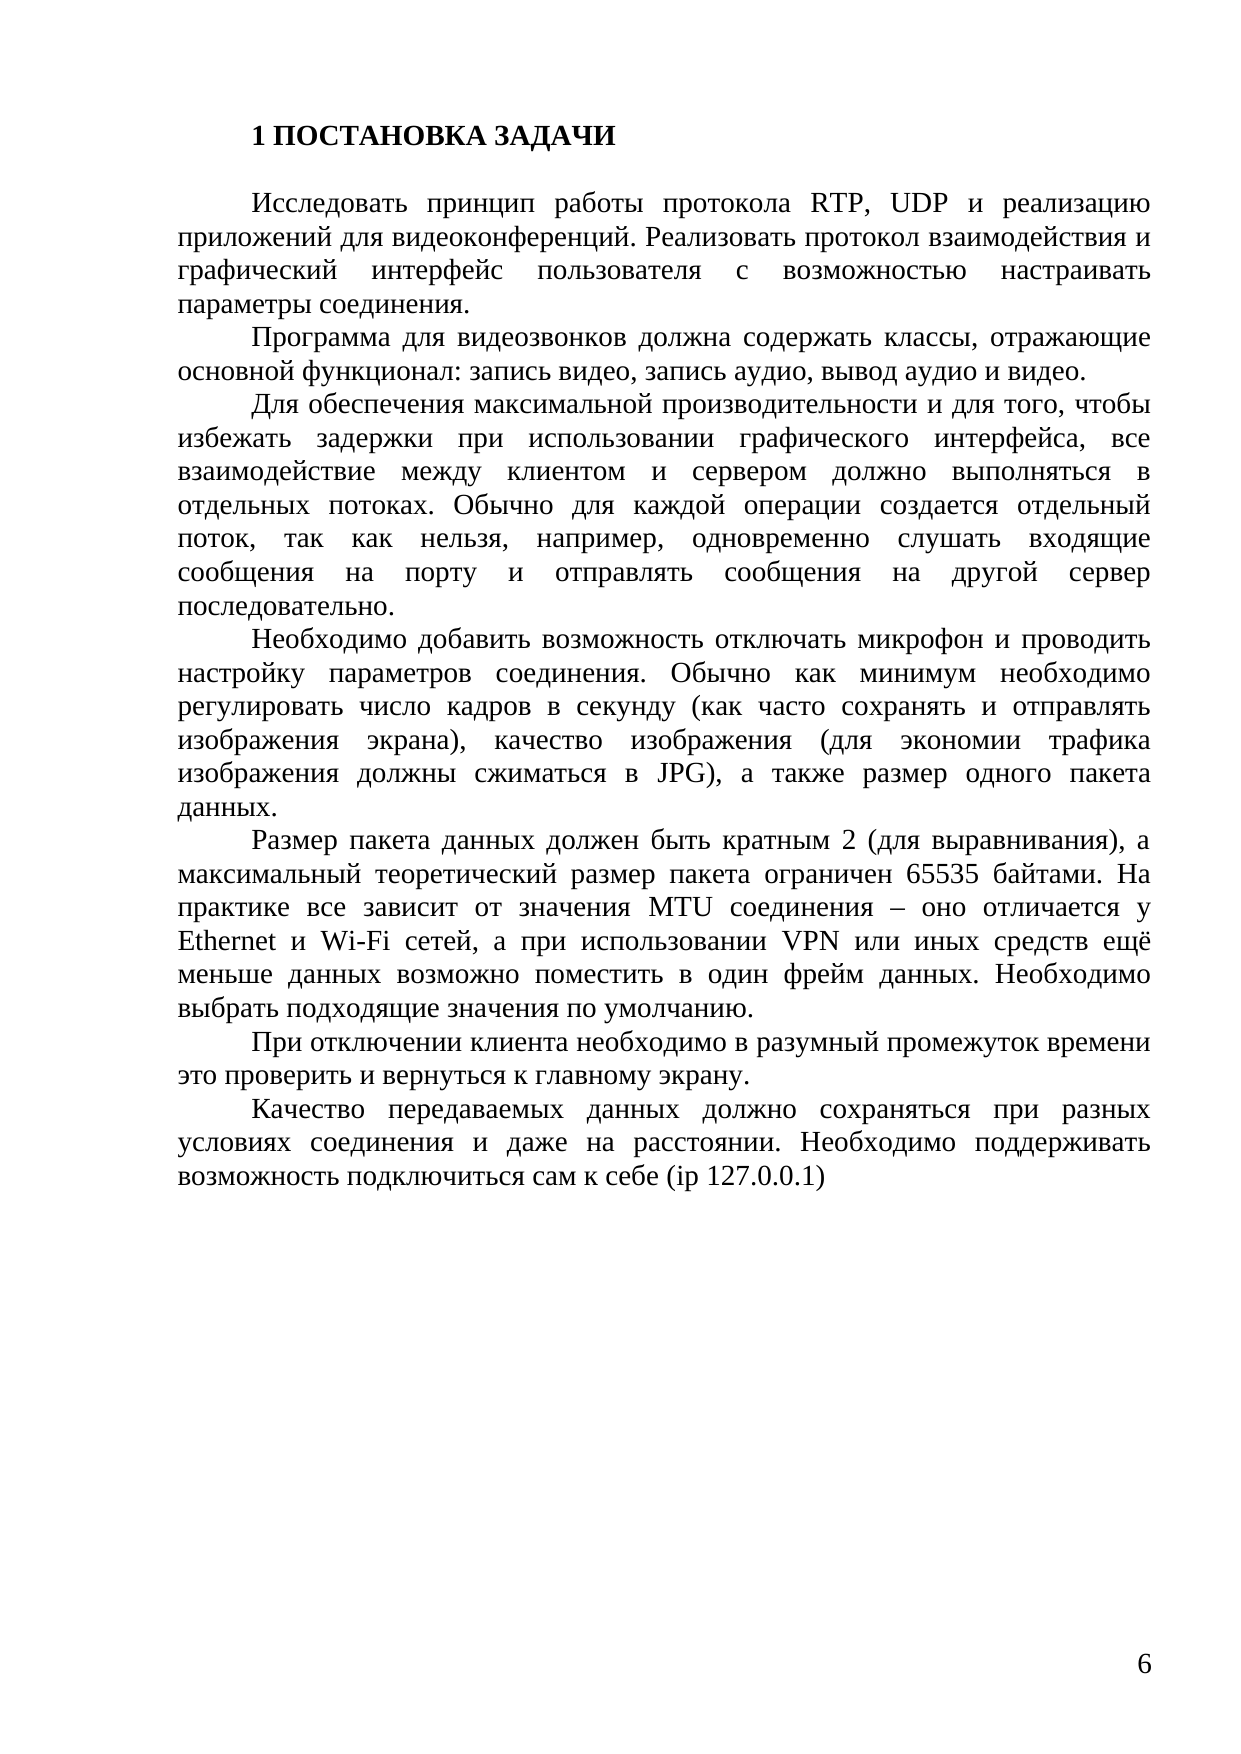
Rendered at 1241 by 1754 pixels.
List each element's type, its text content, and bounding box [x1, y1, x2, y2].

text При отключении клиента необходимо в разумный промежуток времени это проверить и вернуться к главному экрану. [177, 1024, 1152, 1091]
text Необходимо добавить возможность отключать микрофон и проводить настройку параметров соединения. Обычно как минимум необходимо регулировать число кадров в секунду (как часто сохранять и отправлять изображения экрана), качество изображения (для экономии трафика изображения должны сжиматься в JPG), а также размер одного пакета данных. [177, 621, 1152, 822]
text Размер пакета данных должен быть кратным 2 (для выравнивания), а максимальный теоретический размер пакета ограничен 65535 байтами. На практике все зависит от значения MTU соединения – оно отличается у Ethernet и Wi-Fi сетей, а при использовании VPN или иных средств ещё меньше данных возможно поместить в один фрейм данных. Необходимо выбрать подходящие значения по умолчанию. [177, 822, 1152, 1024]
text Программа для видеозвонков должна содержать классы, отражающие основной функционал: запись видео, запись аудио, вывод аудио и видео. [177, 319, 1152, 386]
text Исследовать принцип работы протокола RTP, UDP и реализацию приложений для видеоконференций. Реализовать протокол взаимодействия и графический интерфейс пользователя с возможностью настраивать параметры соединения. [177, 185, 1152, 319]
text Качество передаваемых данных должно сохраняться при разных условиях соединения и даже на расстоянии. Необходимо поддерживать возможность подключиться сам к себе (ip 127.0.0.1) [177, 1091, 1152, 1191]
title 1 ПОСТАНОВКА ЗАДАЧИ [177, 118, 1152, 152]
text Для обеспечения максимальной производительности и для того, чтобы избежать задержки при использовании графического интерфейса, все взаимодействие между клиентом и сервером должно выполняться в отдельных потоках. Обычно для каждой операции создается отдельный поток, так как нельзя, например, одновременно слушать входящие сообщения на порту и отправлять сообщения на другой сервер последовательно. [177, 386, 1152, 621]
